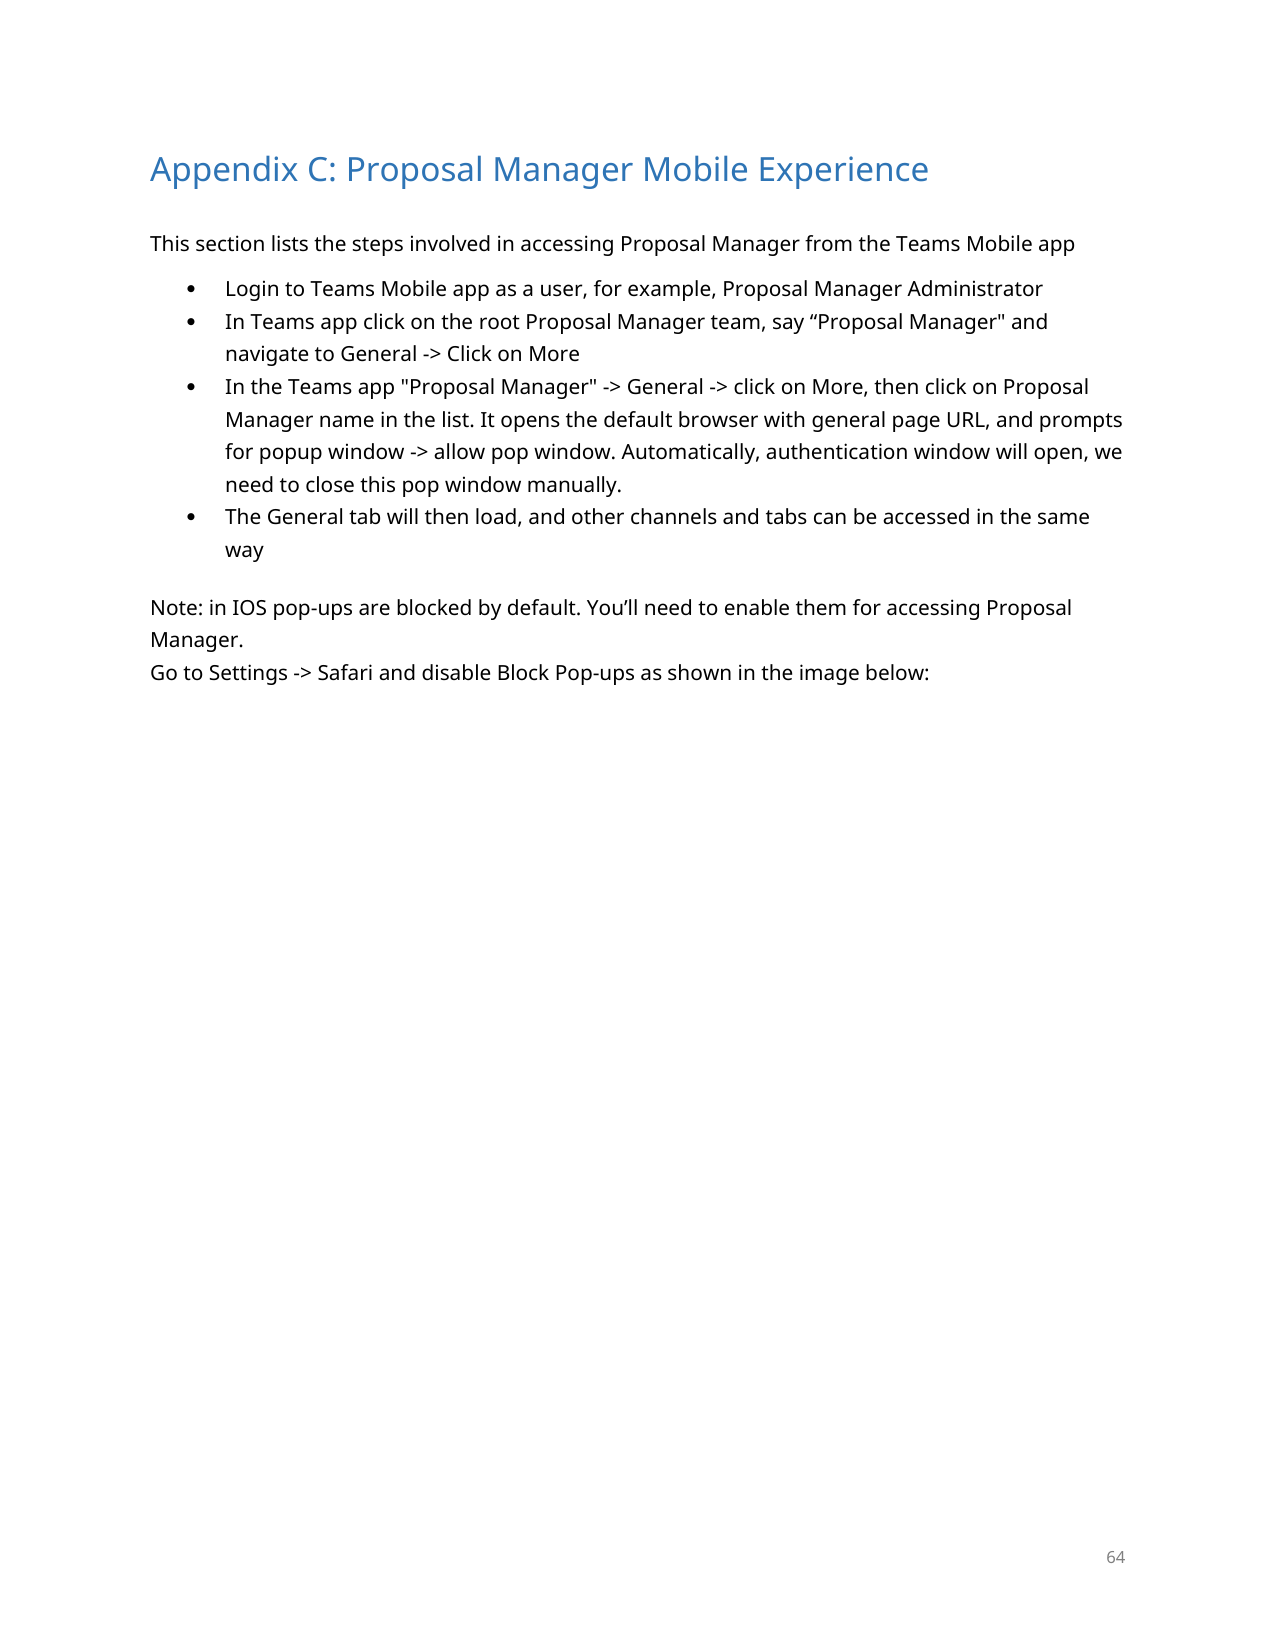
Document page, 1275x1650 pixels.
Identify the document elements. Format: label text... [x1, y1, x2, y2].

list In Teams app click on the root Proposal Manager team, say “Proposal Manager" and navigate to General -> Click on More [187, 307, 1125, 368]
text This section lists the steps involved in accessing Proposal Manager from the Teams Mobile app [150, 229, 1125, 258]
list Login to Teams Mobile app as a user, for example, Proposal Manager Administrator [187, 274, 1125, 303]
list The General tab will then load, and other channels and tabs can be accessed in the same way [187, 502, 1125, 563]
list In the Teams app "Proposal Manager" -> General -> click on More, then click on Proposal Manager name in the list. It opens the default browser with general page URL, and prompts for popup window -> allow pop window. Automatically, authentication window will open, we need to close this pop window manually. [187, 372, 1125, 498]
text Note: in IOS pop-ups are blocked by default. You’ll need to enable them for accessing Proposal Manager. [150, 593, 1125, 654]
text Go to Settings -> Safari and disable Block Pop-ups as shown in the image below: [150, 658, 1125, 686]
subtitle Appendix C: Proposal Manager Mobile Experience [150, 146, 1125, 192]
